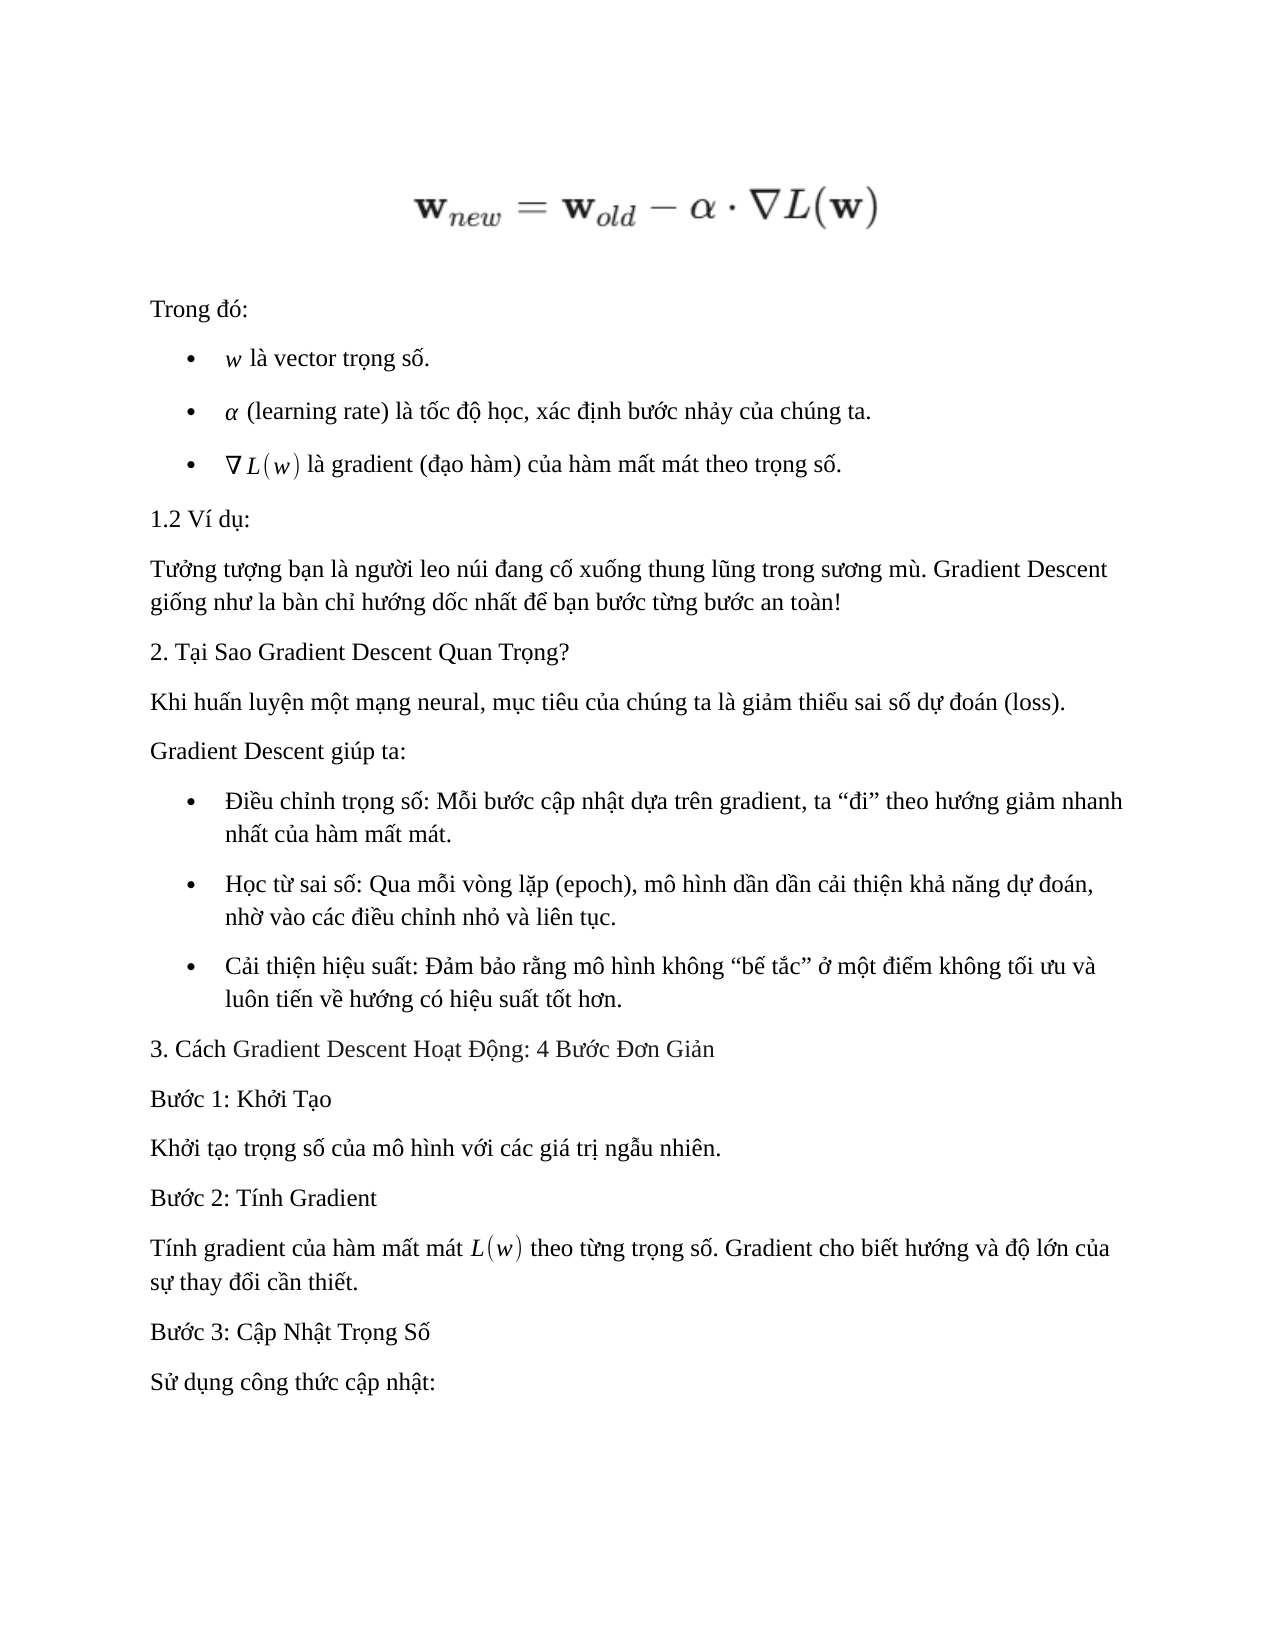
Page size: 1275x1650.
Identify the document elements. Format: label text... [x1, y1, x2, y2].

text Tính gradient của hàm mất mát theo từng trọng số. Gradient cho biết hướng và độ lớn của sự thay đổi cần thiết. [150, 1233, 1125, 1296]
text Khởi tạo trọng số của mô hình với các giá trị ngẫu nhiên. [150, 1133, 1125, 1162]
text 2. Tại Sao Gradient Descent Quan Trọng? [150, 637, 1125, 666]
text Tưởng tượng bạn là người leo núi đang cố xuống thung lũng trong sương mù. Gradient Descent giống như la bàn chỉ hướng dốc nhất để bạn bước từng bước an toàn! [150, 554, 1125, 616]
list là gradient (đạo hàm) của hàm mất mát theo trọng số. [187, 449, 1125, 484]
text Sử dụng công thức cập nhật: [150, 1367, 1125, 1395]
list Học từ sai số: Qua mỗi vòng lặp (epoch), mô hình dần dần cải thiện khả năng dự đoán, nhờ vào các điều chỉnh nhỏ và liên tục. [187, 869, 1125, 931]
list Cải thiện hiệu suất: Đảm bảo rằng mô hình không “bế tắc” ở một điểm không tối ưu và luôn tiến về hướng có hiệu suất tốt hơn. [187, 951, 1125, 1013]
text 3. Cách Gradient Descent Hoạt Động: 4 Bước Đơn Giản [150, 1034, 1125, 1063]
text Bước 3: Cập Nhật Trọng Số [150, 1317, 1125, 1346]
text Bước 2: Tính Gradient [150, 1183, 1125, 1212]
list là vector trọng số. [187, 343, 1125, 376]
text Bước 1: Khởi Tạo [150, 1084, 1125, 1113]
list (learning rate) là tốc độ học, xác định bước nhảy của chúng ta. [187, 396, 1125, 429]
text 1.2 Ví dụ: [150, 504, 1125, 533]
text Trong đó: [150, 294, 1125, 322]
text Khi huấn luyện một mạng neural, mục tiêu của chúng ta là giảm thiểu sai số dự đoán (loss). [150, 687, 1125, 715]
list Điều chỉnh trọng số: Mỗi bước cập nhật dựa trên gradient, ta “đi” theo hướng giảm nhanh nhất của hàm mất mát. [187, 786, 1125, 848]
picture [384, 150, 891, 272]
text Gradient Descent giúp ta: [150, 736, 1125, 765]
